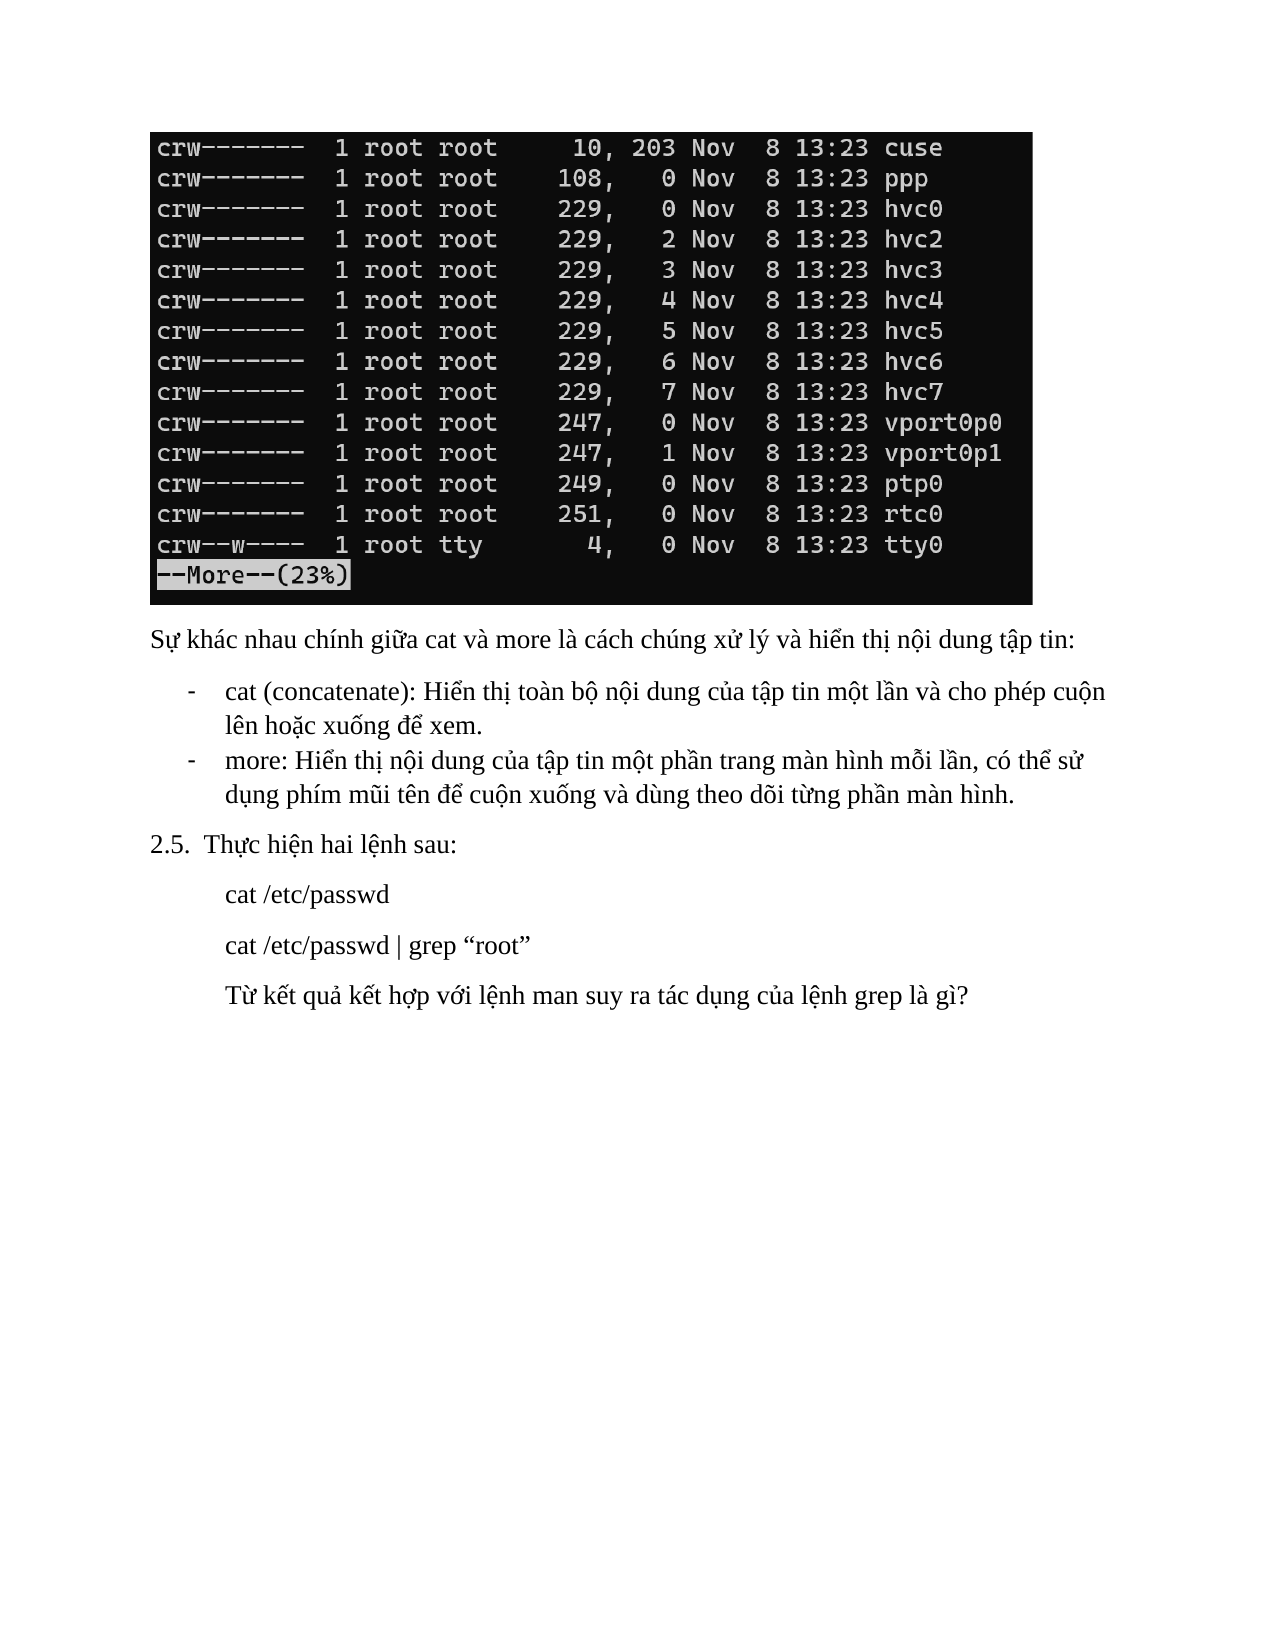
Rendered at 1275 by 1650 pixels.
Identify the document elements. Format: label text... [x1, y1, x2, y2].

list cat (concatenate): Hiển thị toàn bộ nội dung của tập tin một lần và cho phép cuộn lên hoặc xuống để xem. [187, 674, 1125, 740]
text cat /etc/passwd [150, 879, 1125, 910]
picture [150, 132, 1033, 605]
text Sự khác nhau chính giữa cat và more là cách chúng xử lý và hiển thị nội dung tập tin: [150, 624, 1125, 655]
list more: Hiển thị nội dung của tập tin một phần trang màn hình mỗi lần, có thể sử dụng phím mũi tên để cuộn xuống và dùng theo dõi từng phần màn hình. [187, 743, 1125, 809]
text Từ kết quả kết hợp với lệnh man suy ra tác dụng của lệnh grep là gì? [150, 979, 1125, 1010]
text 2.5. Thực hiện hai lệnh sau: [150, 828, 1125, 859]
text cat /etc/passwd | grep “root” [150, 929, 1125, 960]
